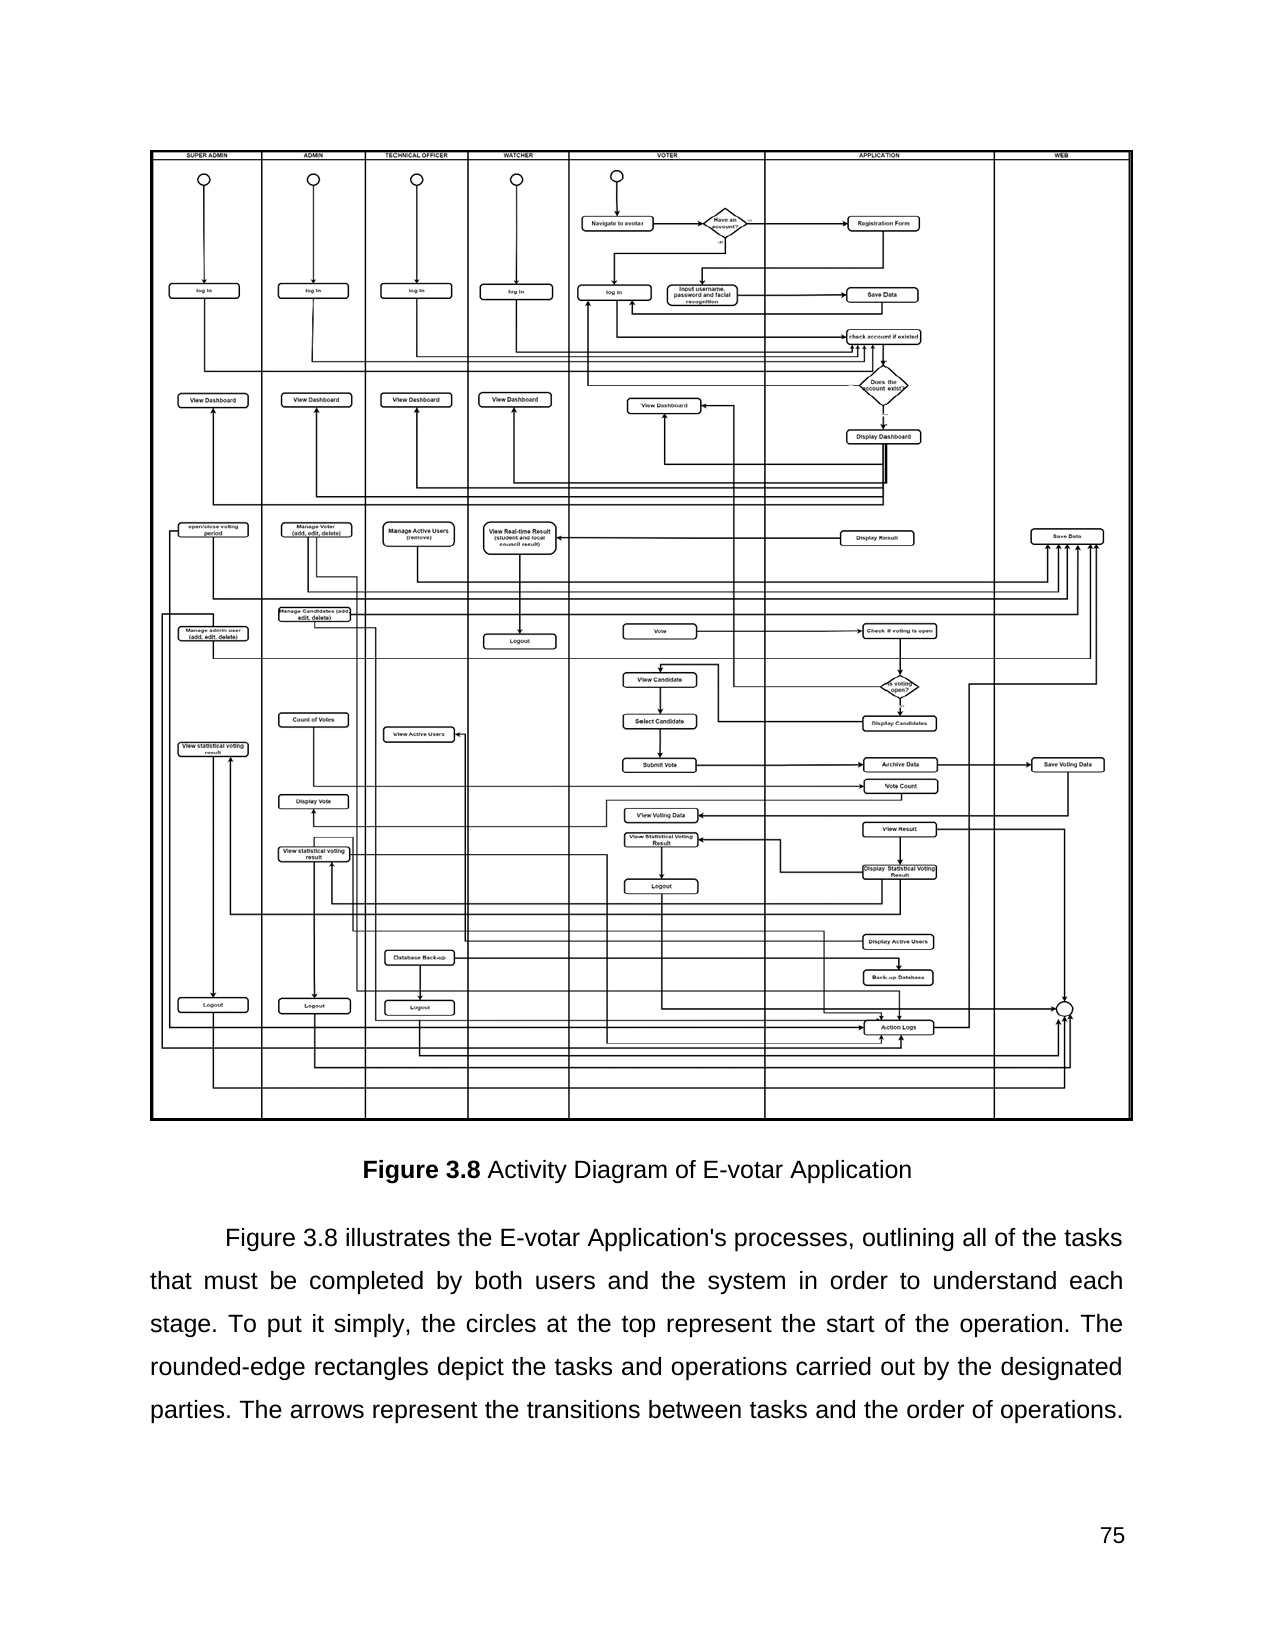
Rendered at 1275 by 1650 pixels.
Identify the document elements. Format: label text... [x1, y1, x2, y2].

picture [152, 152, 1131, 1118]
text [150, 1223, 1125, 1424]
text Figure 3.8 Activity Diagram of E-votar Application [150, 1154, 1125, 1183]
